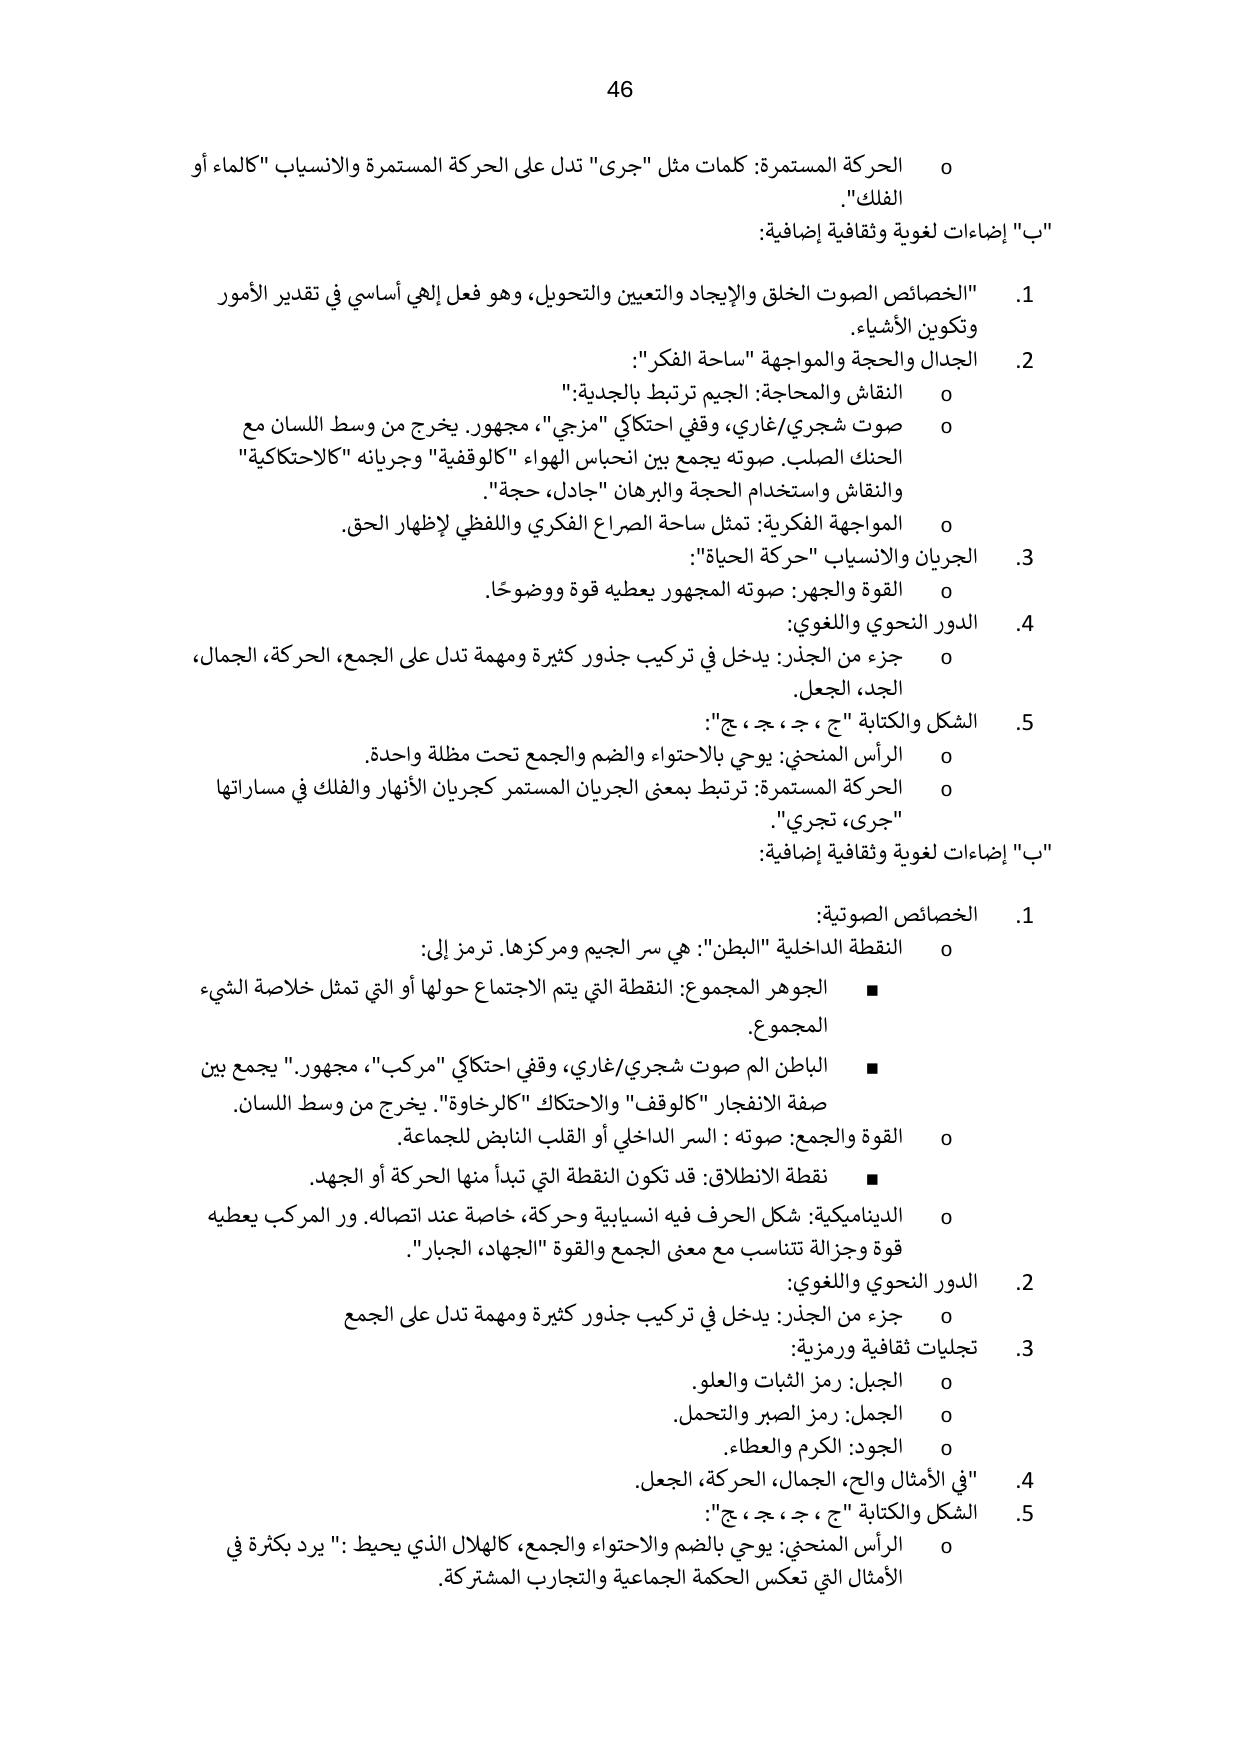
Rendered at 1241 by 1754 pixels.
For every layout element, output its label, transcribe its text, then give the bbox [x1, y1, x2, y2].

list الشكل والكتابة "ج ، جـ ، ـجـ ، ـج": [187, 1497, 1015, 1527]
list النقطة الداخلية "البطن": هي سر الجيم ومركزها. ترمز إلى: [187, 932, 940, 963]
list القوة والجهر: صوته المجهور يعطيه قوة ووضوحًا. [187, 574, 940, 605]
list الجدال والحجة والمواجهة "ساحة الفكر": [187, 344, 1015, 374]
list جزء من الجذر: يدخل في تركيب جذور كثيرة ومهمة تدل على الجمع [187, 1299, 940, 1330]
list الحركة المستمرة: ترتبط بمعنى الجريان المستمر كجريان الأنهار والفلك في مساراتها "جرى، تجري". [187, 772, 940, 835]
list الشكل والكتابة "ج ، جـ ، ـجـ ، ـج": [187, 706, 1015, 736]
list الدور النحوي واللغوي: [187, 1266, 1015, 1297]
list الجريان والانسياب "حركة الحياة": [187, 541, 1015, 572]
list نقطة الانطلاق: قد تكون النقطة التي تبدأ منها الحركة أو الجهد. [187, 1154, 865, 1197]
list الجمل: رمز الصبر والتحمل. [187, 1398, 940, 1428]
list الدور النحوي واللغوي: [187, 607, 1015, 638]
list "الخصائص الصوت الخلق والإيجاد والتعيين والتحويل، وهو فعل إلهي أساسي في تقدير الأمور وتكوين الأشياء. [187, 278, 1015, 341]
text "ب" إضاءات لغوية وثقافية إضافية: [187, 837, 1053, 868]
list النقاش والمحاجة: الجيم ترتبط بالجدية:" [187, 377, 940, 407]
list الرأس المنحني: يوحي بالاحتواء والضم والجمع تحت مظلة واحدة. [187, 739, 940, 769]
list الباطن الم صوت شجري/غاري، وقفي احتكاكي "مركب"، مجهور." يجمع بين صفة الانفجار "كالوقف" والاحتكاك "كالرخاوة". يخرج من وسط اللسان. [187, 1043, 865, 1119]
list القوة والجمع: صوته : السر الداخلي أو القلب النابض للجماعة. [187, 1121, 940, 1152]
list تجليات ثقافية ورمزية: [187, 1332, 1015, 1363]
list الجوهر المجموع: النقطة التي يتم الاجتماع حولها أو التي تمثل خلاصة الشيء المجموع. [187, 965, 865, 1041]
list الخصائص الصوتية: [187, 899, 1015, 930]
list الحركة المستمرة: كلمات مثل "جرى" تدل على الحركة المستمرة والانسياب "كالماء أو الفلك". [187, 150, 940, 213]
list الجبل: رمز الثبات والعلو. [187, 1365, 940, 1396]
list جزء من الجذر: يدخل في تركيب جذور كثيرة ومهمة تدل على الجمع، الحركة، الجمال، الجد، الجعل. [187, 640, 940, 703]
text "ب" إضاءات لغوية وثقافية إضافية: [187, 216, 1053, 246]
list الجود: الكرم والعطاء. [187, 1431, 940, 1461]
list المواجهة الفكرية: تمثل ساحة الصراع الفكري واللفظي لإظهار الحق. [187, 508, 940, 539]
list "في الأمثال والح، الجمال، الحركة، الجعل. [187, 1464, 1015, 1494]
list صوت شجري/غاري، وقفي احتكاكي "مزجي"، مجهور. يخرج من وسط اللسان مع الحنك الصلب. صوته يجمع بين انحباس الهواء "كالوقفية" وجريانه "كالاحتكاكية" والنقاش واستخدام الحجة والبرهان "جادل، حجة". [187, 409, 940, 506]
list الرأس المنحني: يوحي بالضم والاحتواء والجمع، كالهلال الذي يحيط :" يرد بكثرة في الأمثال التي تعكس الحكمة الجماعية والتجارب المشتركة. [187, 1529, 940, 1593]
list الديناميكية: شكل الحرف فيه انسيابية وحركة، خاصة عند اتصاله. ور المركب يعطيه قوة وجزالة تتناسب مع معنى الجمع والقوة "الجهاد، الجبار". [187, 1200, 940, 1264]
